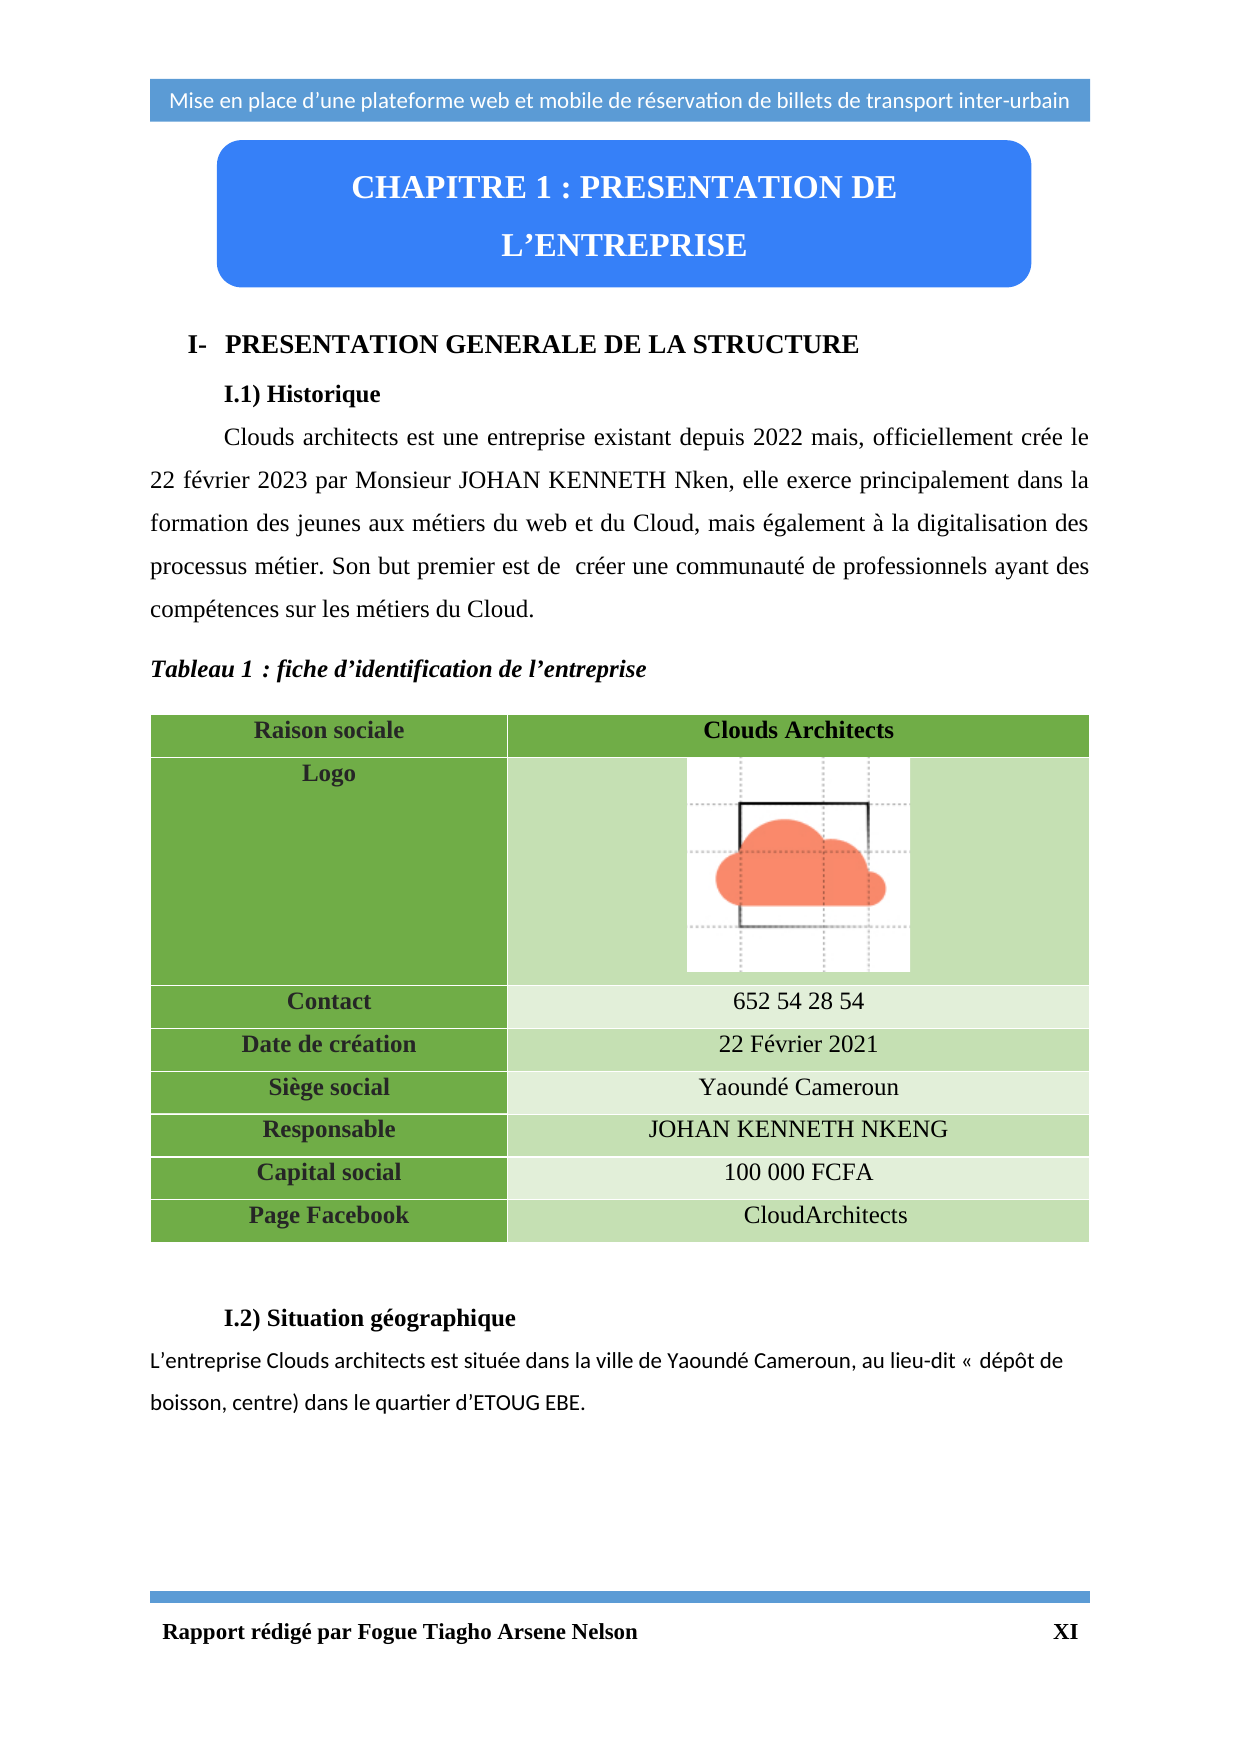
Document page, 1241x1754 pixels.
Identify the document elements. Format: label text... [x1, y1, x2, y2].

table_cell 100 000 FCFA [508, 1158, 1089, 1199]
table_cell Capital social [151, 1158, 507, 1199]
subtitle I.2) Situation géographique [224, 1303, 1090, 1332]
table_header Clouds Architects [508, 715, 1089, 757]
list Tableau 1 : fiche d’identification de l’entreprise [150, 654, 1090, 683]
table_cell Page Facebook [151, 1200, 507, 1242]
table_cell Responsable [151, 1115, 507, 1156]
picture [687, 757, 911, 972]
table_cell [508, 758, 1089, 985]
table_cell Date de création [151, 1029, 507, 1071]
subtitle PRESENTATION GENERALE DE LA STRUCTURE [187, 328, 1090, 359]
table_header Raison sociale [151, 715, 507, 757]
table_cell Siège social [151, 1072, 507, 1113]
table_cell Yaoundé Cameroun [508, 1072, 1089, 1113]
table_cell JOHAN KENNETH NKENG [508, 1115, 1089, 1156]
table_cell 22 Février 2021 [508, 1029, 1089, 1071]
table_cell 652 54 28 54 [508, 986, 1089, 1028]
subtitle I.1) Historique [224, 379, 1090, 407]
table_cell Logo [151, 758, 507, 985]
text L’entreprise Clouds architects est située dans la ville de Yaoundé Cameroun, au lieu-dit « dépôt de boisson, centre) dans le quartier d’ETOUG EBE. [150, 1346, 1090, 1416]
table_cell Contact [151, 986, 507, 1028]
text Clouds architects est une entreprise existant depuis 2022 mais, officiellement crée le 22 février 2023 par Monsieur JOHAN KENNETH Nken, elle exerce principalement dans la formation des jeunes aux métiers du web et du Cloud, mais également à la digitalisation des processus métier. Son but premier est de créer une communauté de professionnels ayant des compétences sur les métiers du Cloud. [150, 422, 1090, 623]
table_cell CloudArchitects [508, 1200, 1089, 1242]
